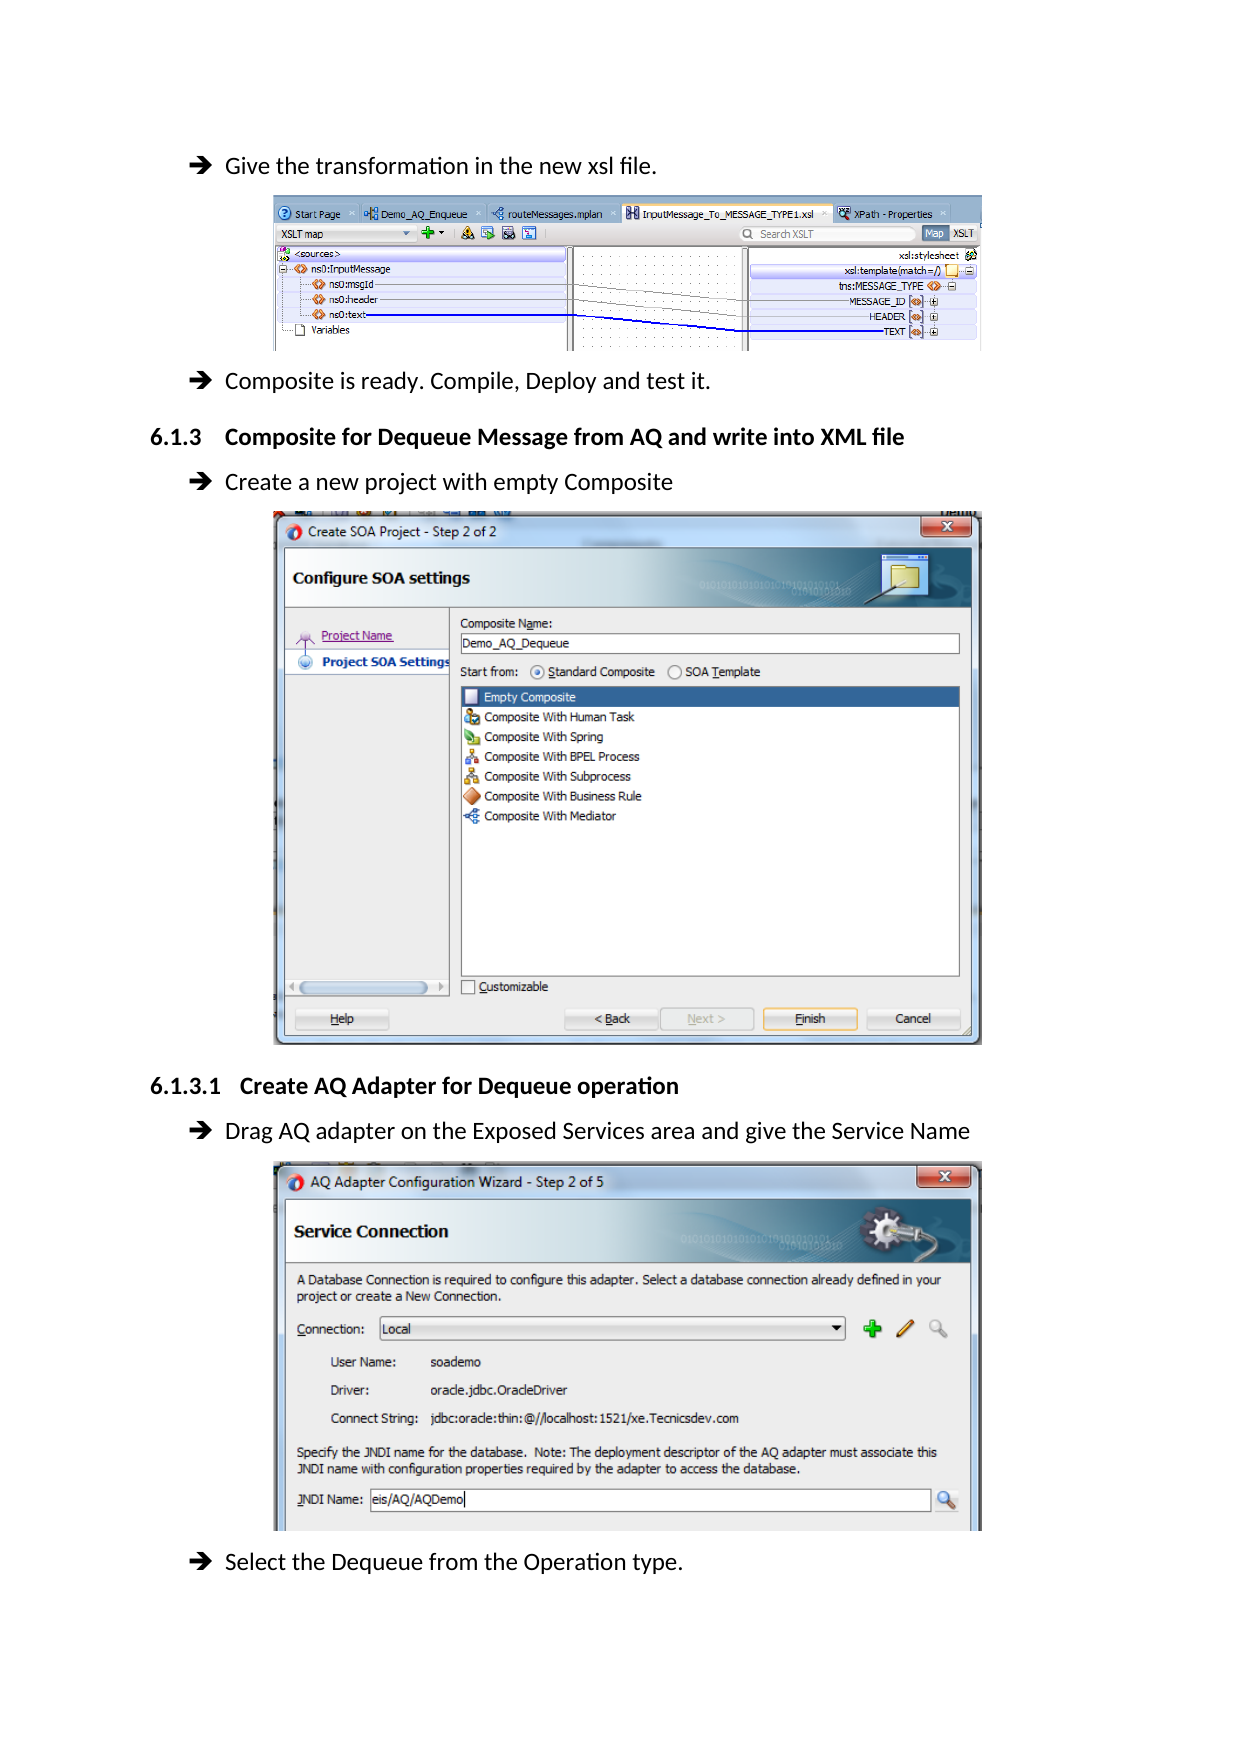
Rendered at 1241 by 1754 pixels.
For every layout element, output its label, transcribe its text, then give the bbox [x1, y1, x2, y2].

list Select the Dequeue from the Operation type. [187, 1546, 1068, 1577]
list Give the transformation in the new xsl file. [187, 150, 1068, 181]
picture [273, 511, 982, 1045]
subtitle Composite for Dequeue Message from AQ and write into XML file [150, 421, 1090, 451]
list Create a new project with empty Composite [187, 466, 1068, 497]
subtitle Create AQ Adapter for Dequeue operation [150, 1070, 1090, 1101]
picture [273, 1161, 982, 1531]
picture [273, 195, 982, 351]
list Composite is ready. Compile, Deploy and test it. [187, 365, 1068, 396]
list Drag AQ adapter on the Exposed Services area and give the Service Name [187, 1116, 1068, 1146]
